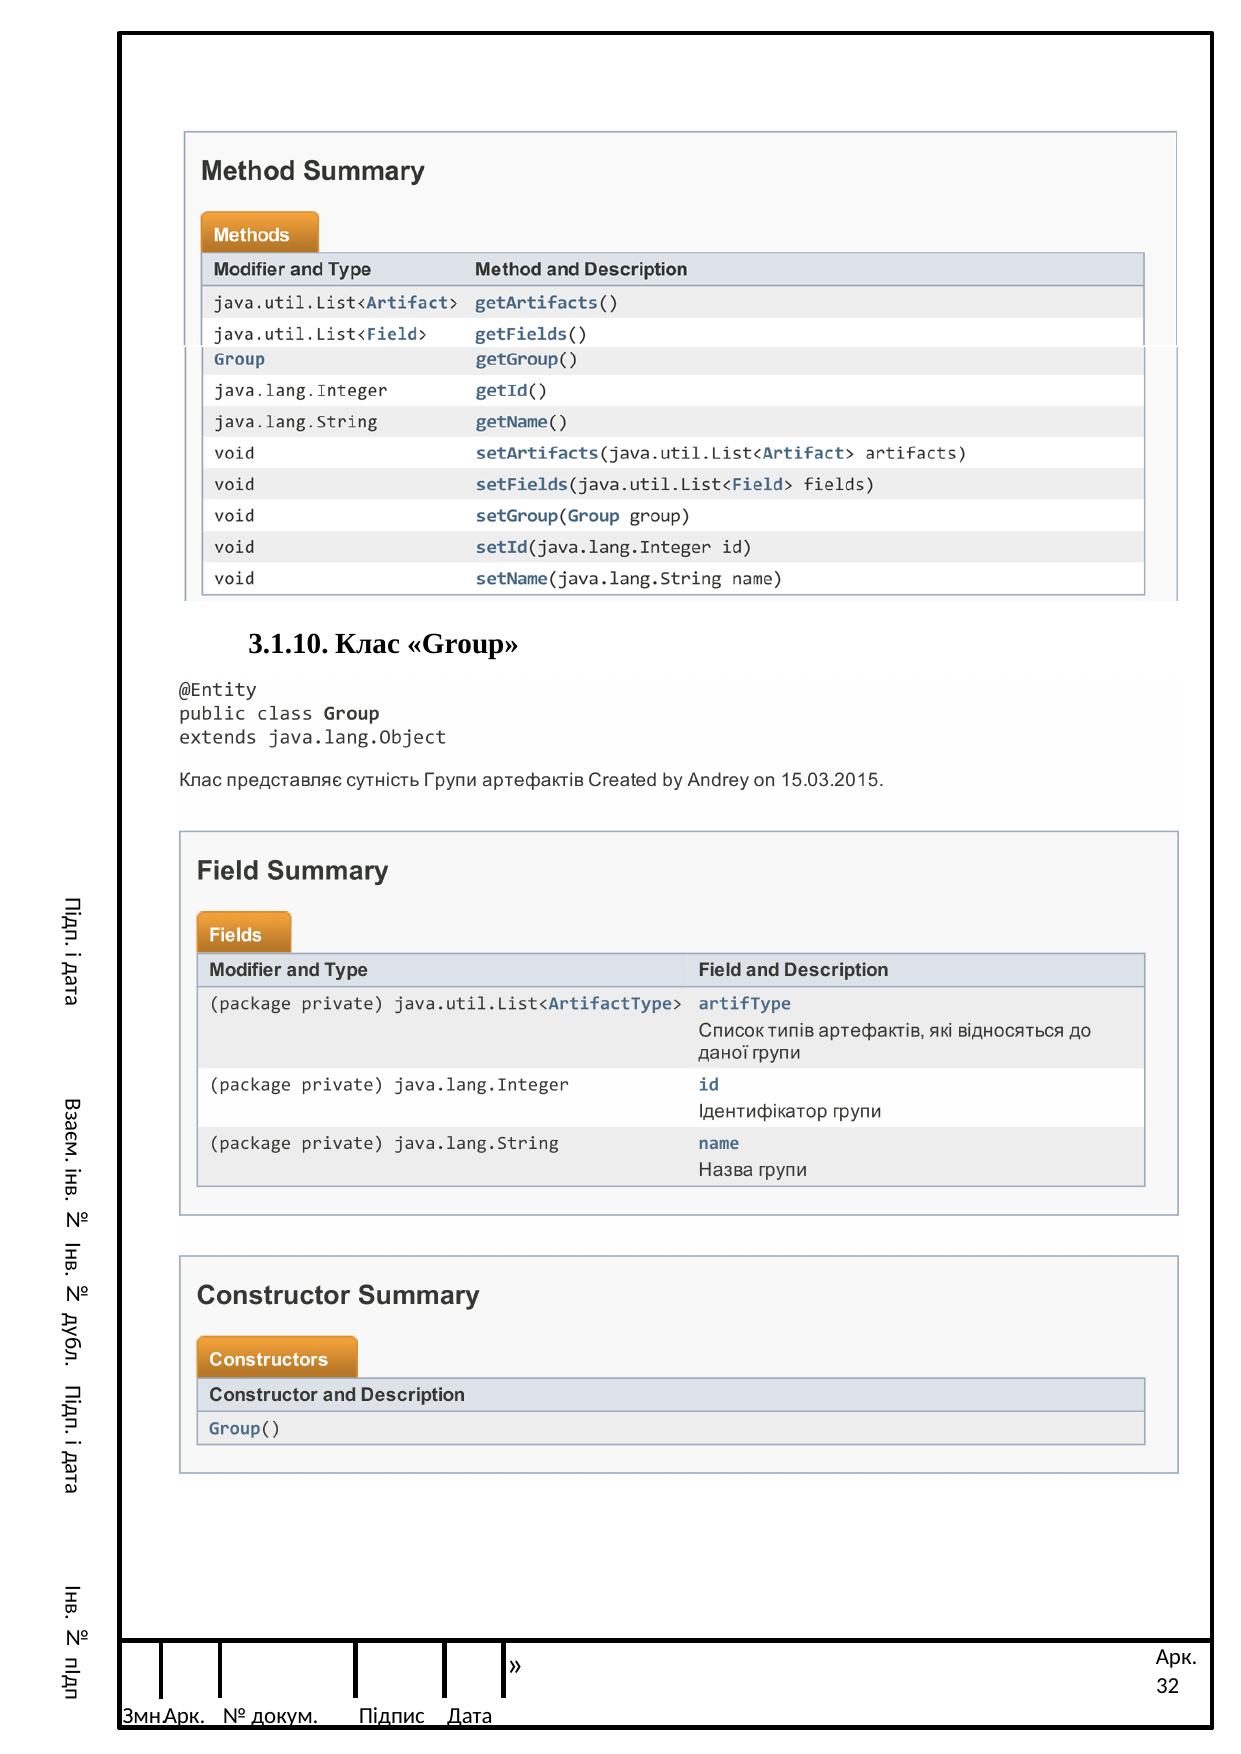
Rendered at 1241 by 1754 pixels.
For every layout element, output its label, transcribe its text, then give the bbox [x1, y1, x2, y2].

picture [177, 118, 1187, 601]
text Клас «Group» [248, 627, 1152, 660]
picture [177, 675, 1185, 1489]
